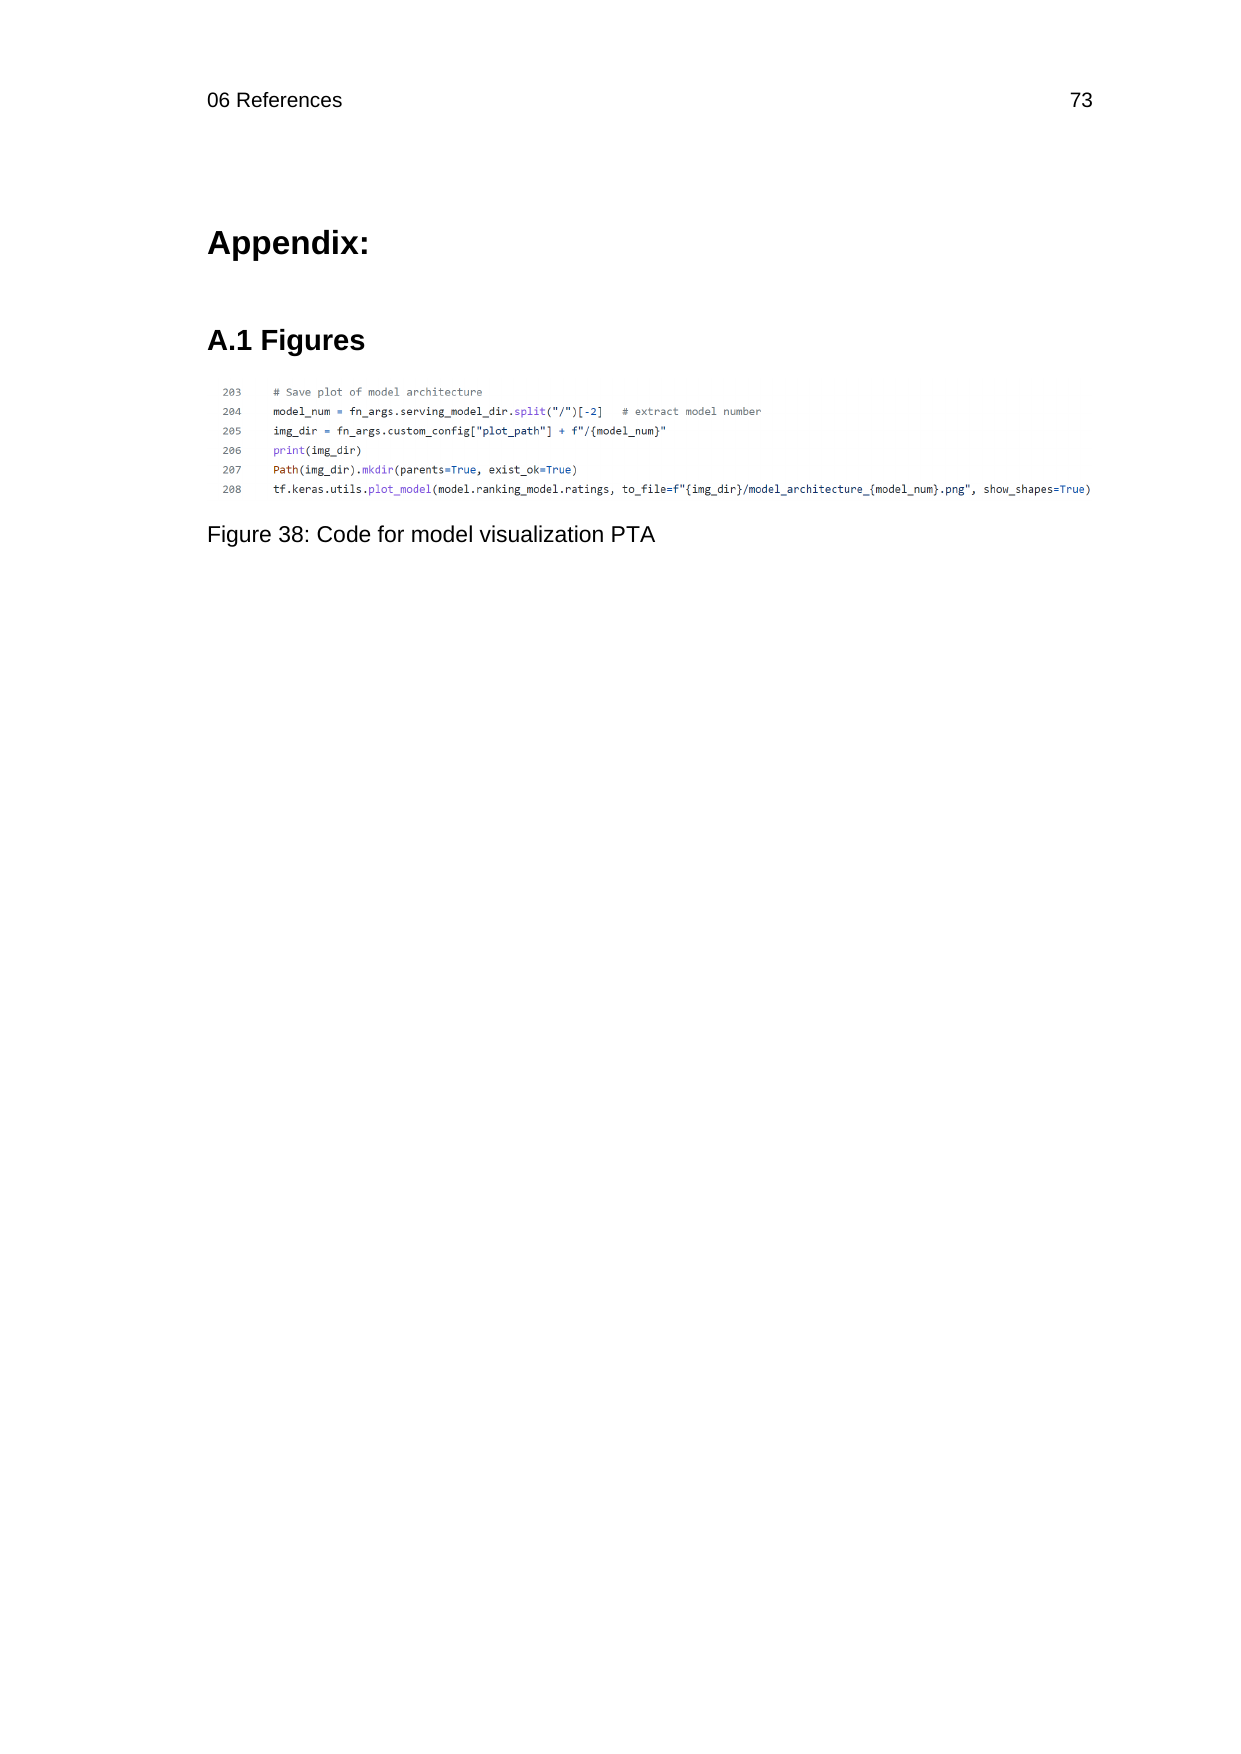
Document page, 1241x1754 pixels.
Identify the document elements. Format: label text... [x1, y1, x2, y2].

picture [206, 378, 1093, 501]
subtitle A.1 Figures [207, 323, 1092, 356]
subtitle Appendix: [207, 223, 1092, 261]
